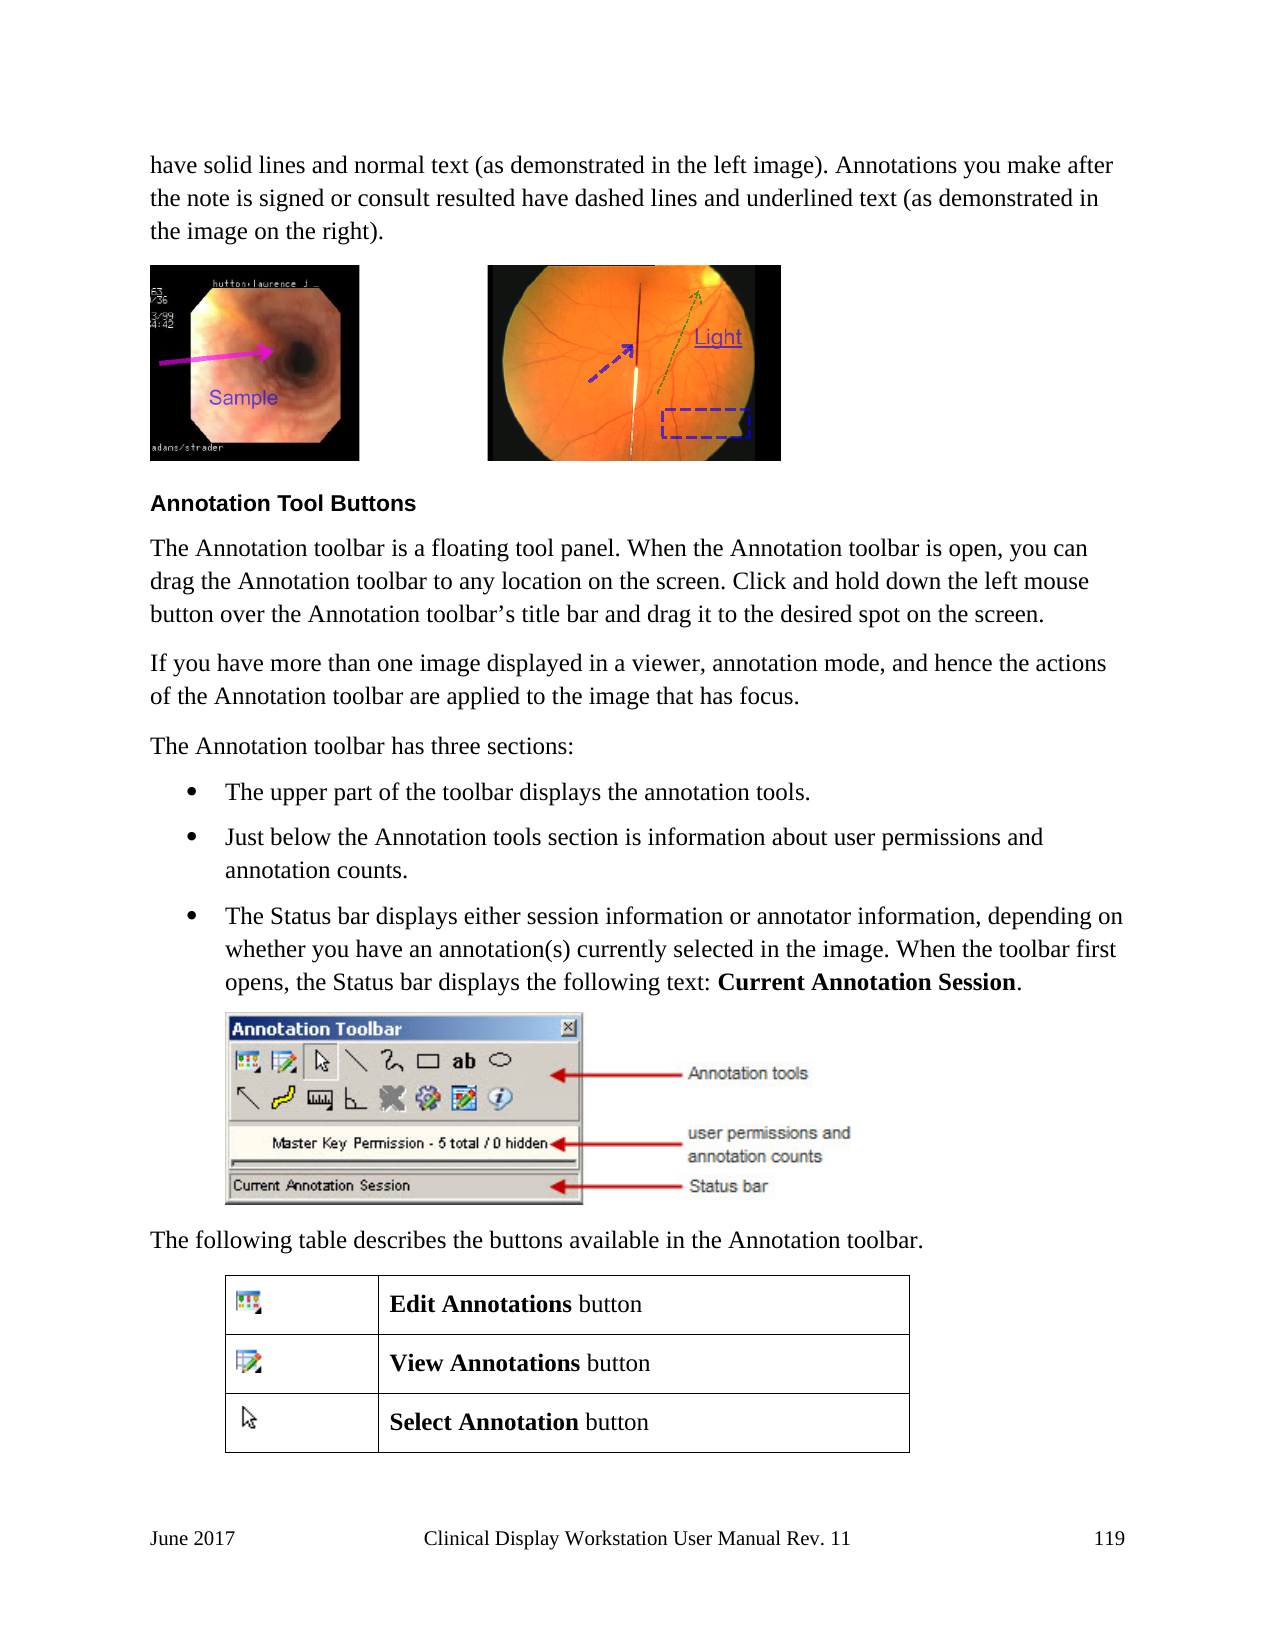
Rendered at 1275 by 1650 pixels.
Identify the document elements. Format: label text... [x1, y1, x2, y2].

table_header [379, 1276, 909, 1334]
list Just below the Annotation tools section is information about user permissions and annotation counts. [187, 822, 1125, 884]
picture [225, 1012, 864, 1205]
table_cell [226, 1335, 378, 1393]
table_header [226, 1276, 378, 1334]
picture [236, 1288, 262, 1314]
list The upper part of the toolbar displays the annotation tools. [187, 777, 1125, 805]
text The Annotation toolbar is a floating tool panel. When the Annotation toolbar is open, you can drag the Annotation toolbar to any location on the screen. Click and hold down the left mouse button over the Annotation toolbar’s title bar and drag it to the desired spot on the screen. [150, 533, 1125, 627]
picture [236, 1347, 262, 1373]
picture [487, 265, 781, 461]
picture [236, 1406, 262, 1432]
subtitle Annotation Tool Buttons [150, 490, 1125, 516]
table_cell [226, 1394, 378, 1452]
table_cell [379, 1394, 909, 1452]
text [150, 150, 1125, 245]
list The Status bar displays either session information or annotator information, depending on whether you have an annotation(s) currently selected in the image. When the toolbar first opens, the Status bar displays the following text: Current Annotation Session. [187, 901, 1125, 996]
text The following table describes the buttons available in the Annotation toolbar. [150, 1225, 1125, 1254]
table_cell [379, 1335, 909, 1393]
text The Annotation toolbar has three sections: [150, 731, 1125, 760]
picture [150, 265, 360, 461]
text If you have more than one image displayed in a viewer, annotation mode, and hence the actions of the Annotation toolbar are applied to the image that has focus. [150, 648, 1125, 710]
